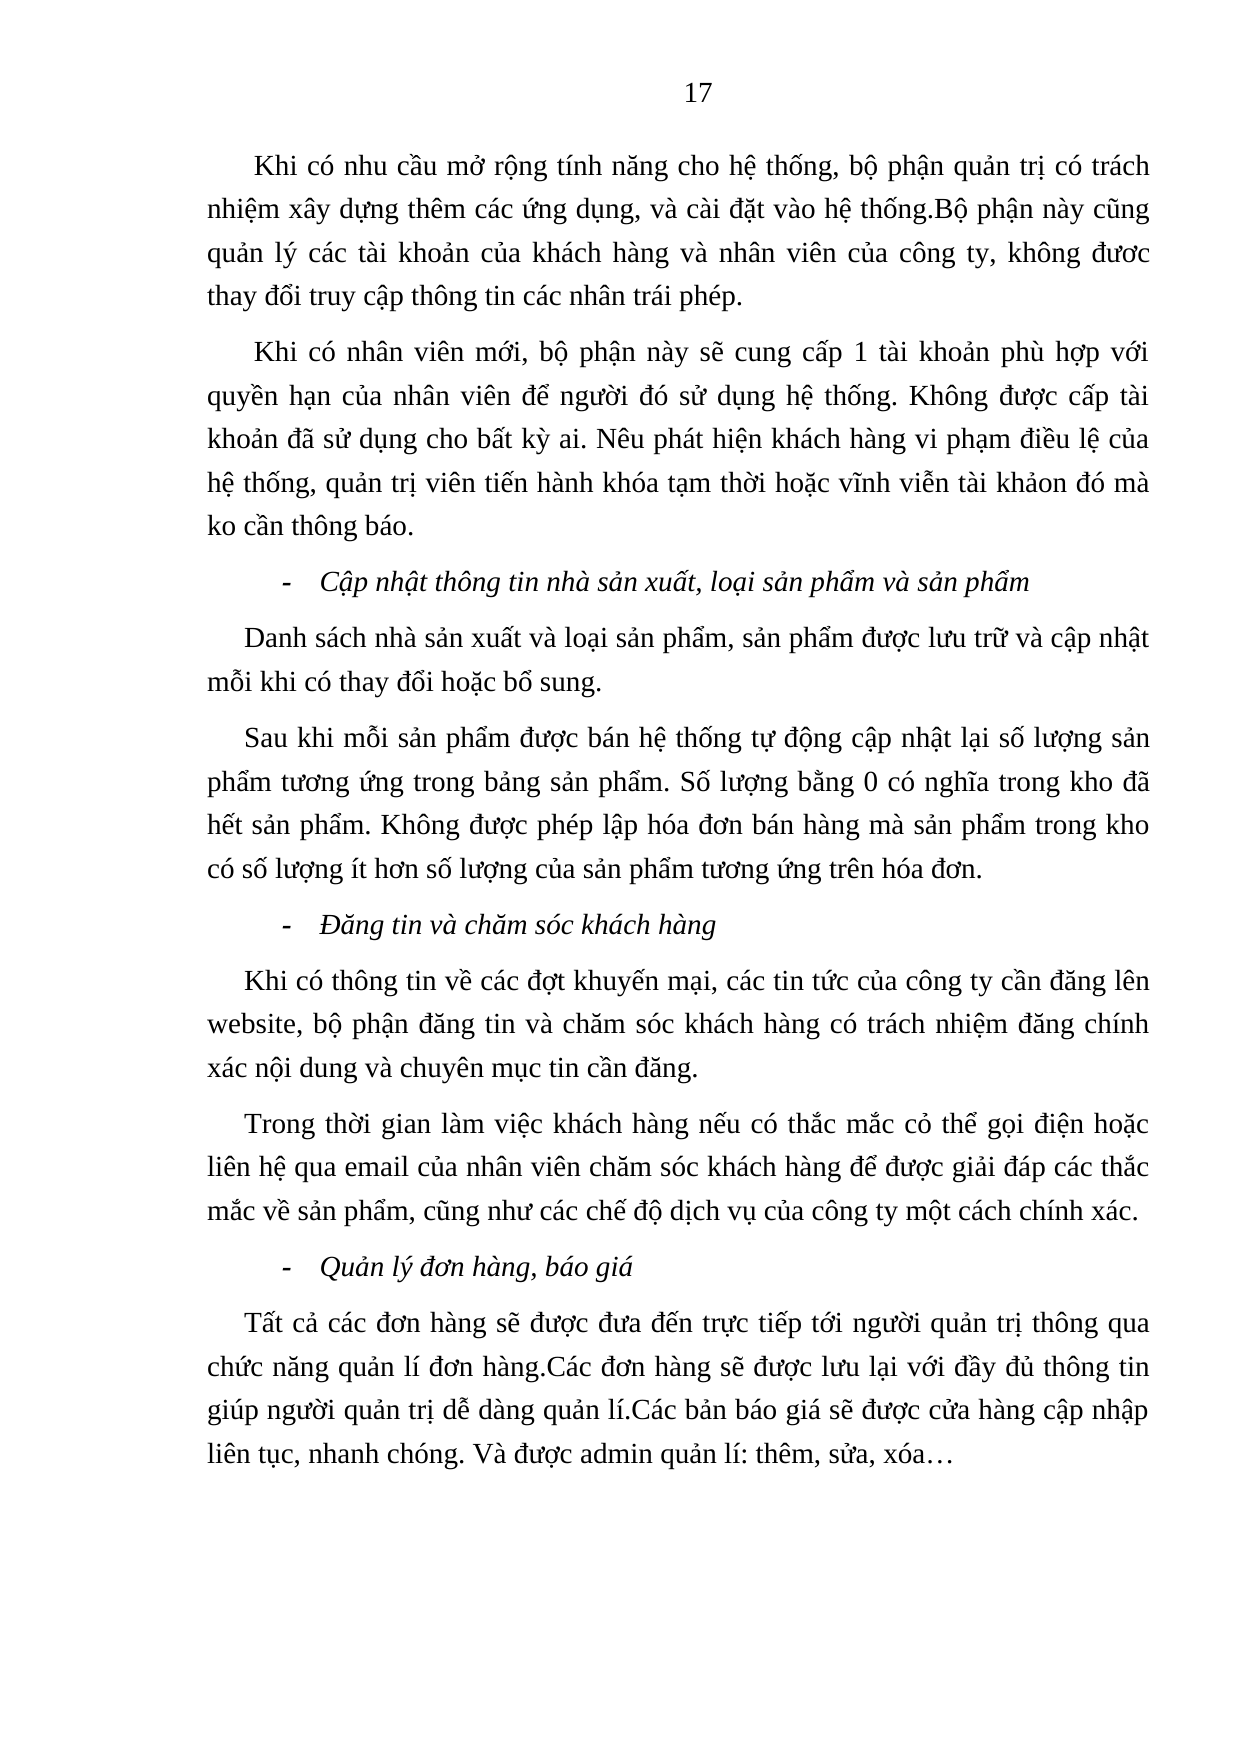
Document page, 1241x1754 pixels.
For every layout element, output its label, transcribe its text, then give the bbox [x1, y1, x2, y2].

list Đăng tin và chăm sóc khách hàng [282, 907, 1151, 940]
text Khi có nhu cầu mở rộng tính năng cho hệ thống, bộ phận quản trị có trách nhiệm xây dựng thêm các ứng dụng, và cài đặt vào hệ thống.Bộ phận này cũng quản lý các tài khoản của khách hàng và nhân viên của công ty, không đươc thay đổi truy cập thông tin các nhân trái phép. [207, 148, 1151, 312]
text Khi có thông tin về các đợt khuyến mại, các tin tức của công ty cần đăng lên website, bộ phận đăng tin và chăm sóc khách hàng có trách nhiệm đăng chính xác nội dung và chuyên mục tin cần đăng. [207, 963, 1151, 1083]
text Khi có nhân viên mới, bộ phận này sẽ cung cấp 1 tài khoản phù hợp với quyền hạn của nhân viên để người đó sử dụng hệ thống. Không được cấp tài khoản đã sử dụng cho bất kỳ ai. Nêu phát hiện khách hàng vi phạm điều lệ của hệ thống, quản trị viên tiến hành khóa tạm thời hoặc vĩnh viễn tài khảon đó mà ko cần thông báo. [207, 334, 1151, 542]
text Trong thời gian làm việc khách hàng nếu có thắc mắc cỏ thể gọi điện hoặc liên hệ qua email của nhân viên chăm sóc khách hàng để được giải đáp các thắc mắc về sản phẩm, cũng như các chế độ dịch vụ của công ty một cách chính xác. [207, 1106, 1151, 1227]
list Quản lý đơn hàng, báo giá [282, 1249, 1151, 1283]
text Danh sách nhà sản xuất và loại sản phẩm, sản phẩm được lưu trữ và cập nhật mỗi khi có thay đổi hoặc bổ sung. [207, 621, 1151, 698]
text Sau khi mỗi sản phẩm được bán hệ thống tự động cập nhật lại số lượng sản phẩm tương ứng trong bảng sản phẩm. Số lượng bằng 0 có nghĩa trong kho đã hết sản phẩm. Không được phép lập hóa đơn bán hàng mà sản phẩm trong kho có số lượng ít hơn số lượng của sản phẩm tương ứng trên hóa đơn. [207, 720, 1151, 884]
list Cập nhật thông tin nhà sản xuất, loại sản phẩm và sản phẩm [282, 564, 1151, 598]
text Tất cả các đơn hàng sẽ được đưa đến trực tiếp tới người quản trị thông qua chức năng quản lí đơn hàng.Các đơn hàng sẽ được lưu lại với đầy đủ thông tin giúp người quản trị dễ dàng quản lí.Các bản báo giá sẽ được cửa hàng cập nhập liên tục, nhanh chóng. Và được admin quản lí: thêm, sửa, xóa… [207, 1305, 1151, 1469]
